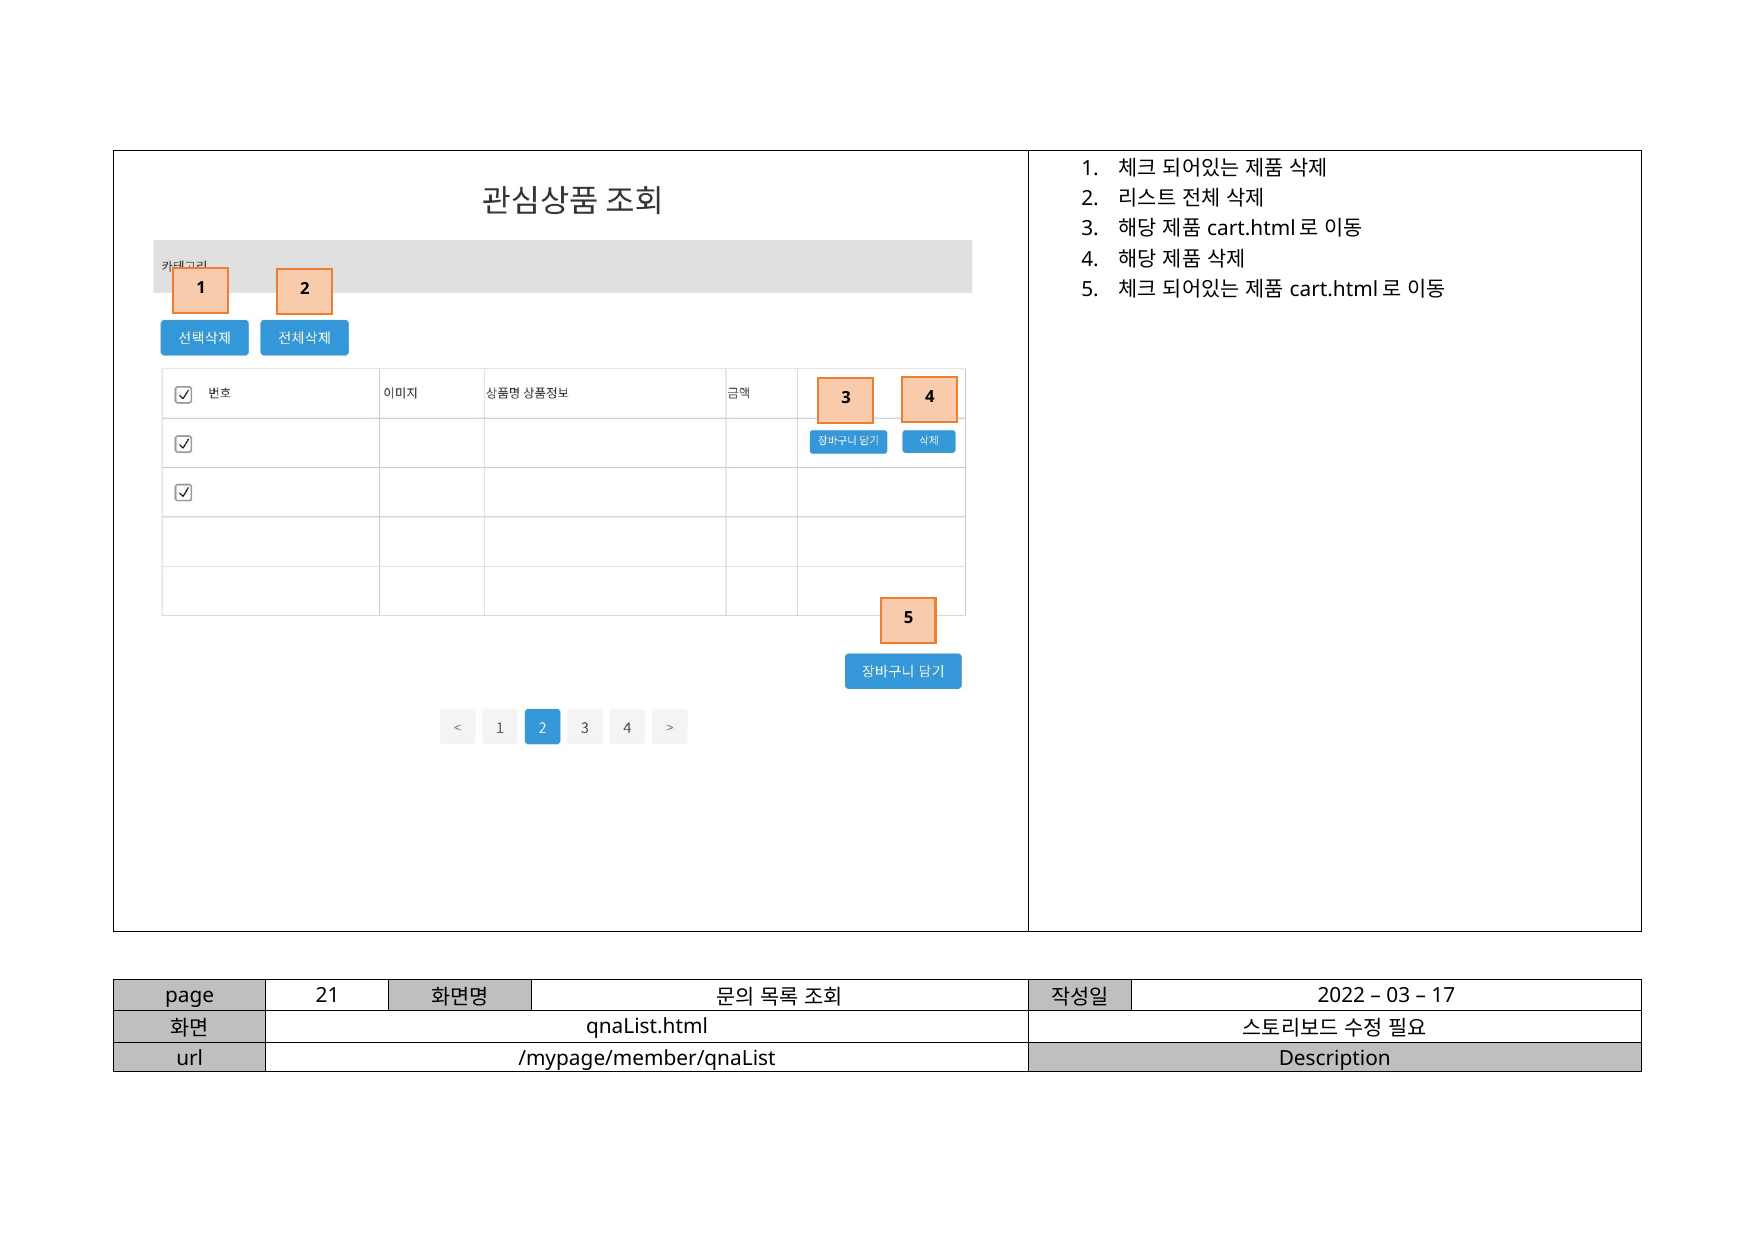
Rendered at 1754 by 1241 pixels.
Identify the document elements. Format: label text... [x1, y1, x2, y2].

table_header page [114, 980, 265, 1010]
table_header 21 [266, 980, 388, 1010]
table_cell /mypage/member/qnaList [266, 1043, 1028, 1071]
table_cell 스토리보드 수정 필요 [1029, 1011, 1641, 1042]
table_cell qnaList.html [266, 1011, 1028, 1042]
table_cell url [114, 1043, 265, 1071]
table_header 작성일 [1029, 980, 1131, 1010]
table_header 문의 목록 조회 [532, 980, 1028, 1010]
table_header 화면명 [389, 980, 531, 1010]
table_cell 체크 되어있는 제품 삭제 리스트 전체 삭제 해당 제품 cart.html로 이동 해당 제품 삭제 체크 되어있는 제품 cart.html로 이동 [1029, 151, 1641, 931]
table_cell Description [1029, 1043, 1641, 1071]
table_cell [114, 151, 1028, 931]
table_header 2022 – 03 – 17 [1132, 980, 1641, 1010]
picture [124, 151, 1012, 919]
table_cell 화면 [114, 1011, 265, 1042]
